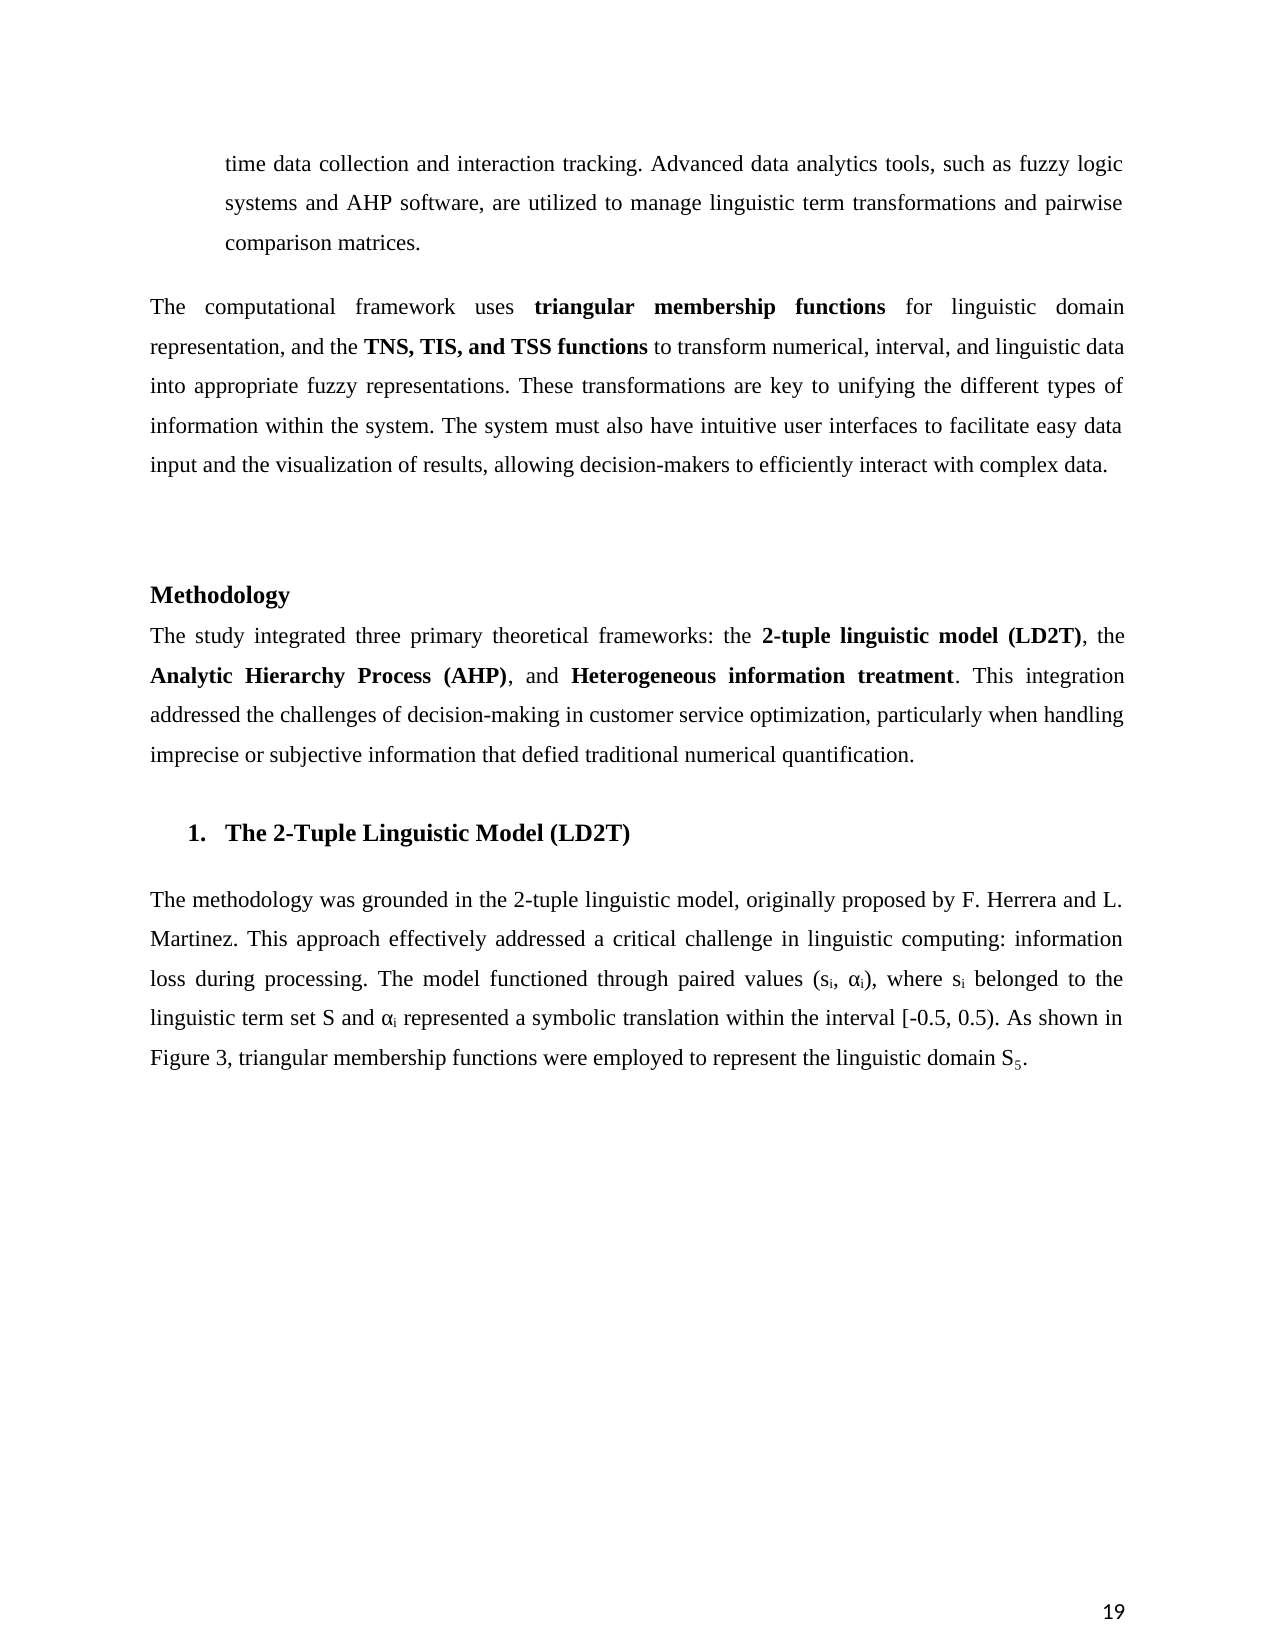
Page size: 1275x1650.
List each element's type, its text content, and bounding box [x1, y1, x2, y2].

text The methodology was grounded in the 2-tuple linguistic model, originally proposed by F. Herrera and L. Martinez. This approach effectively addressed a critical challenge in linguistic computing: information loss during processing. The model functioned through paired values (sᵢ, αᵢ), where sᵢ belonged to the linguistic term set S and αᵢ represented a symbolic translation within the interval [-0.5, 0.5). As shown in Figure 3, triangular membership functions were employed to represent the linguistic domain S₅. [150, 886, 1125, 1070]
text The computational framework uses triangular membership functions for linguistic domain representation, and the TNS, TIS, and TSS functions to transform numerical, interval, and linguistic data into appropriate fuzzy representations. These transformations are key to unifying the different types of information within the system. The system must also have intuitive user interfaces to facilitate easy data input and the visualization of results, allowing decision-makers to efficiently interact with complex data. [150, 293, 1125, 478]
text Methodology The study integrated three primary theoretical frameworks: the 2-tuple linguistic model (LD2T), the Analytic Hierarchy Process (AHP), and Heterogeneous information treatment. This integration addressed the challenges of decision-making in customer service optimization, particularly when handling imprecise or subjective information that defied traditional numerical quantification. [150, 580, 1125, 767]
subtitle The 2-Tuple Linguistic Model (LD2T) [187, 818, 1125, 846]
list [187, 150, 1125, 255]
